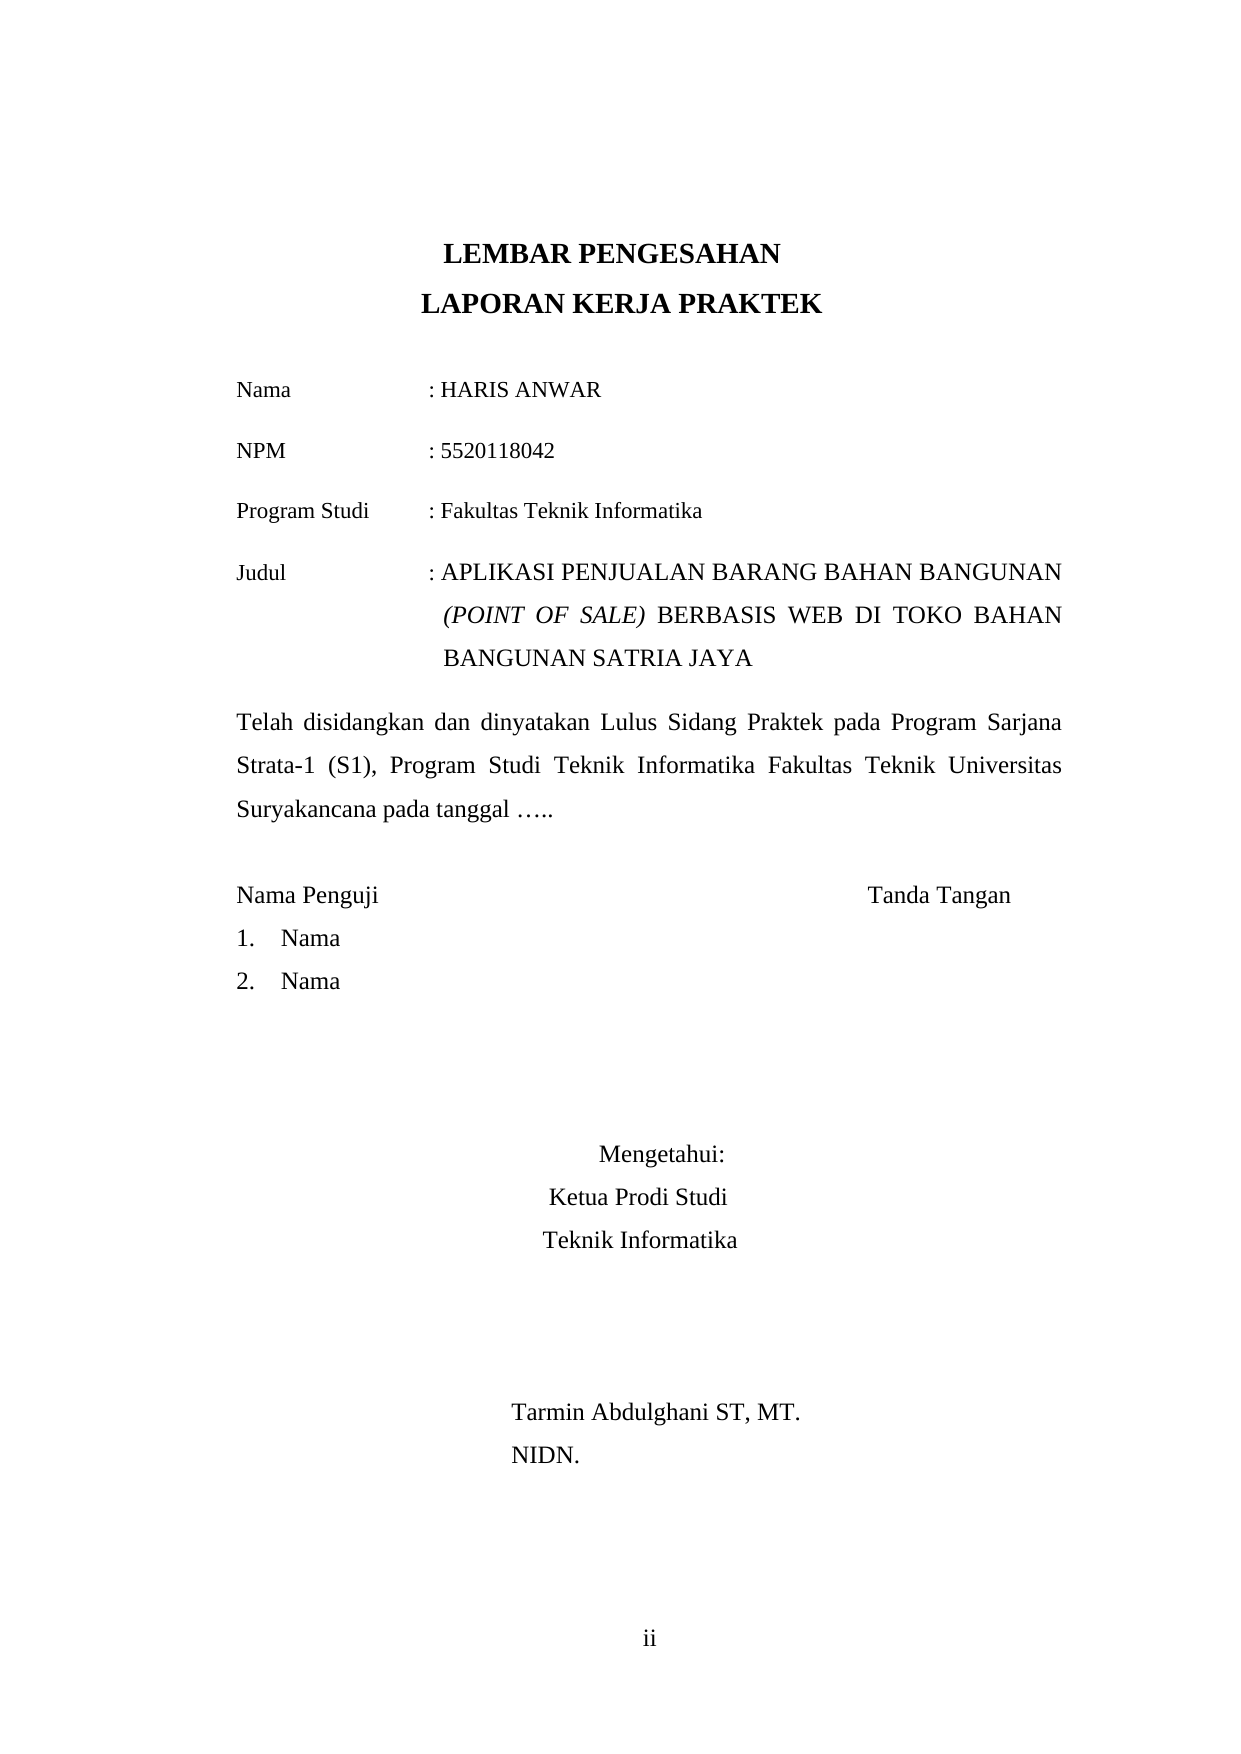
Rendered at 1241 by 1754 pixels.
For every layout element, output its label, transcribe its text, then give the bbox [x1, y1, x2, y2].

text Mengetahui: [236, 1139, 1063, 1167]
text Ketua Prodi Studi [236, 1182, 1063, 1211]
text Tarmin Abdulghani ST, MT. [236, 1397, 1063, 1426]
text Nama : HARIS ANWAR [236, 376, 1063, 403]
list Nama [236, 966, 1063, 995]
subtitle LAPORAN KERJA PRAKTEK [236, 287, 1063, 320]
text Program Studi : Fakultas Teknik Informatika [236, 497, 1063, 523]
text Judul : APLIKASI PENJUALAN BARANG BAHAN BANGUNAN (POINT OF SALE) BERBASIS WEB DI TOKO BAHAN BANGUNAN SATRIA JAYA [236, 557, 1063, 672]
text NPM : 5520118042 [236, 437, 1063, 463]
text Telah disidangkan dan dinyatakan Lulus Sidang Praktek pada Program Sarjana Strata-1 (S1), Program Studi Teknik Informatika Fakultas Teknik Universitas Suryakancana pada tanggal ….. [236, 707, 1063, 822]
list Nama [236, 923, 1063, 952]
text Nama Penguji Tanda Tangan [236, 880, 1063, 909]
text NIDN. [236, 1441, 1063, 1469]
text Teknik Informatika [236, 1225, 1063, 1254]
subtitle LEMBAR PENGESAHAN [236, 236, 1063, 270]
